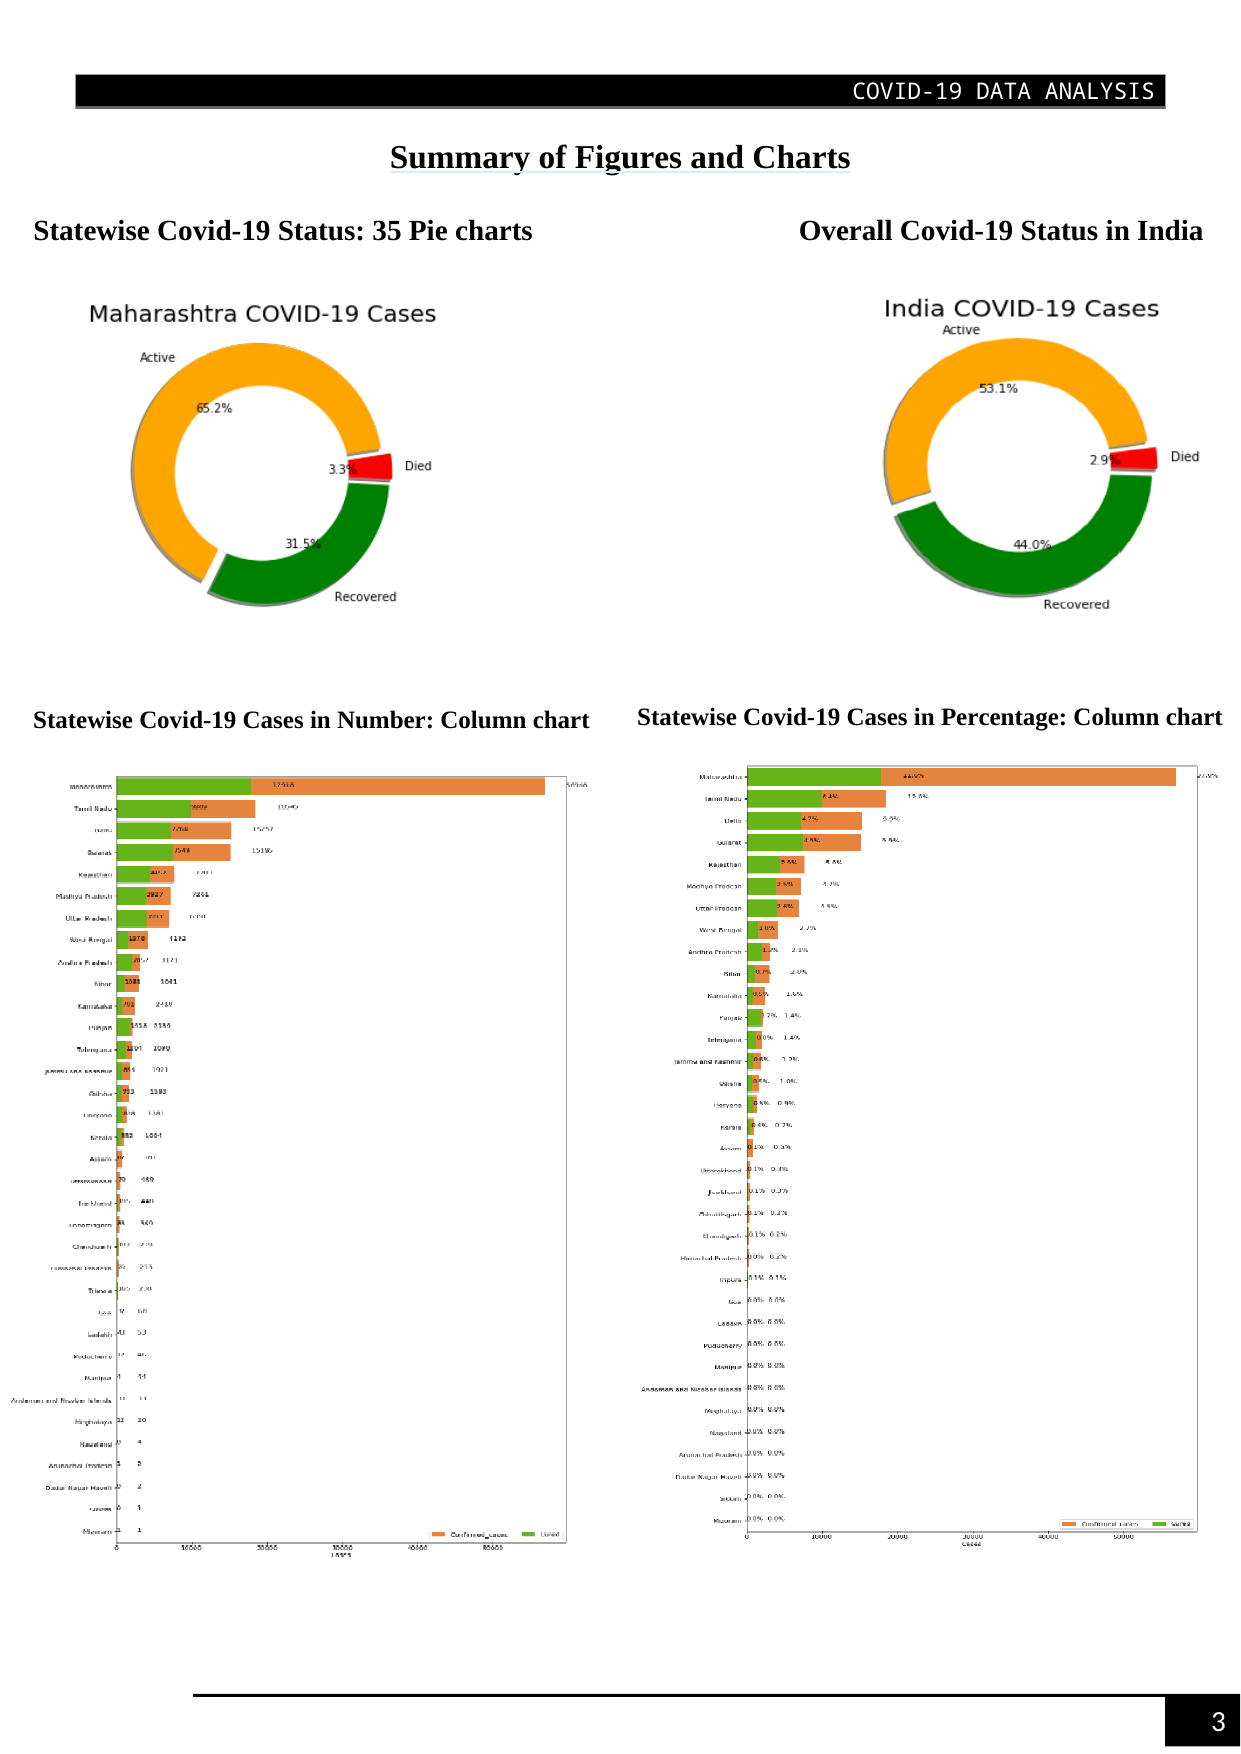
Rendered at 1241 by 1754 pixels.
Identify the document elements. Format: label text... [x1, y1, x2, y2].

text Summary of Figures and Charts [75, 138, 1165, 176]
picture [854, 288, 1222, 618]
picture [636, 763, 1222, 1551]
picture [75, 296, 459, 622]
picture [6, 773, 591, 1562]
